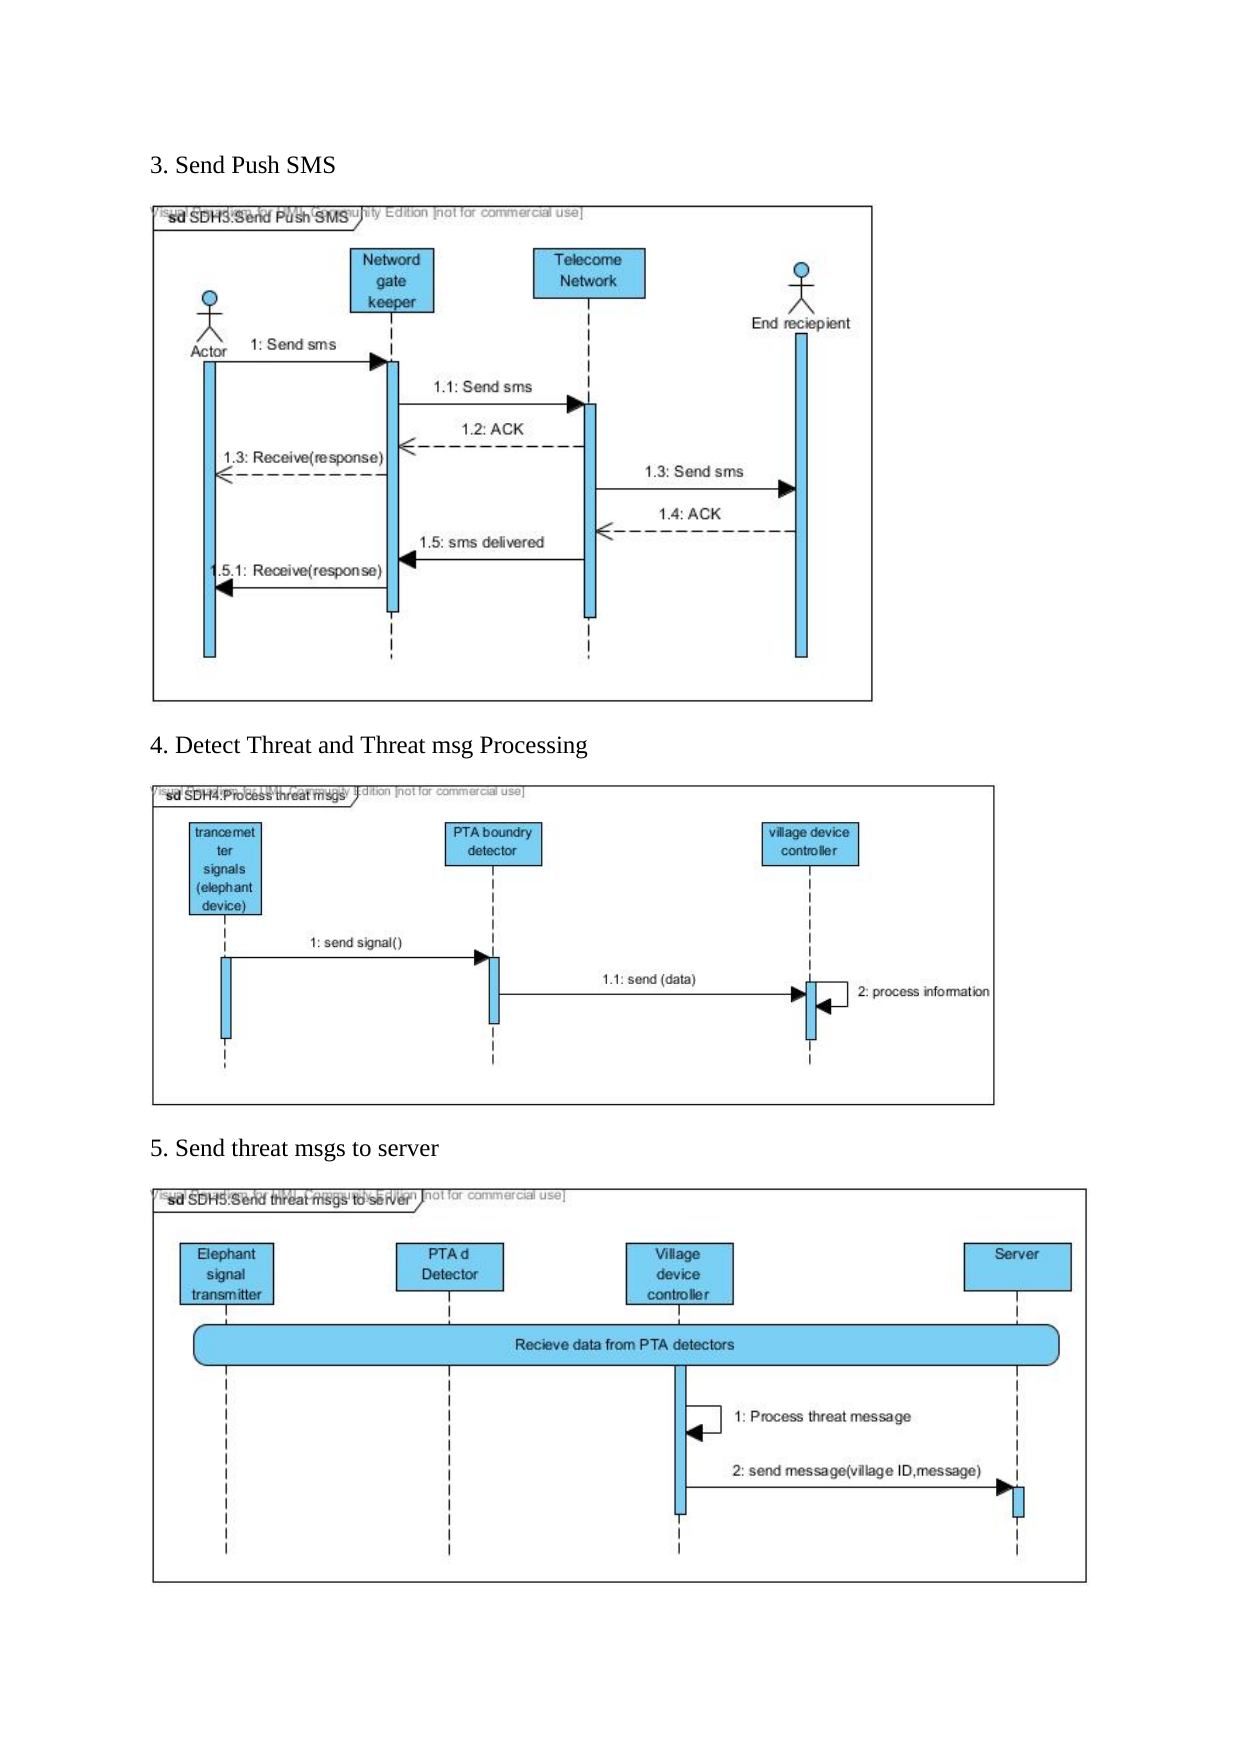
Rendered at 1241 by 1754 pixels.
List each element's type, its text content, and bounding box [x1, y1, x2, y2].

picture [150, 783, 1008, 1109]
picture [150, 203, 877, 706]
text 4. Detect Threat and Threat msg Processing [150, 730, 1090, 759]
text 3. Send Push SMS [150, 150, 1090, 179]
picture [150, 1187, 1091, 1587]
text 5. Send threat msgs to server [150, 1133, 1090, 1162]
